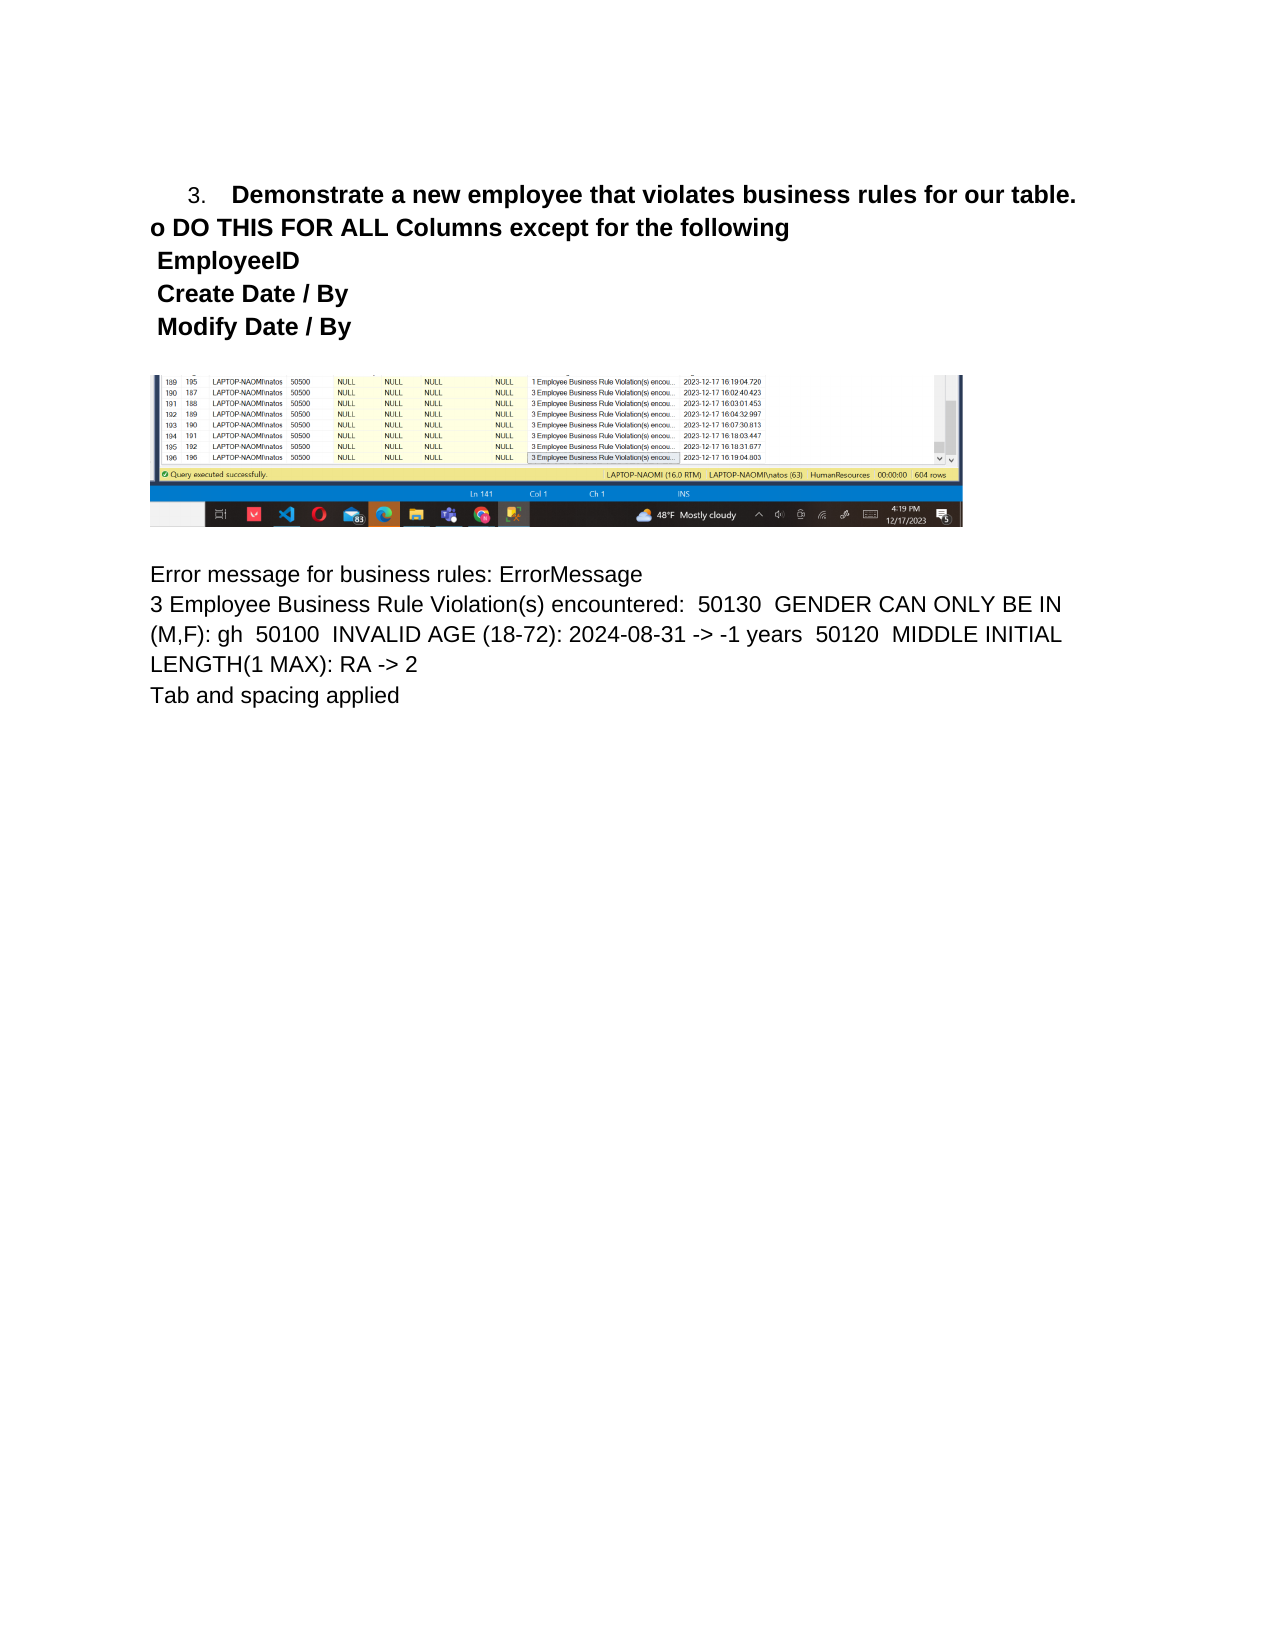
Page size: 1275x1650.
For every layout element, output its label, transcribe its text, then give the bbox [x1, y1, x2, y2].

text 3 Employee Business Rule Violation(s) encountered: 50130 GENDER CAN ONLY BE IN (M,F): gh 50100 INVALID AGE (18-72): 2024-08-31 -> -1 years 50120 MIDDLE INITIAL LENGTH(1 MAX): RA -> 2 [150, 591, 1125, 678]
text Error message for business rules: ErrorMessage [150, 561, 1125, 587]
list Demonstrate a new employee that violates business rules for our table. [187, 180, 1125, 209]
text Modify Date / By [150, 312, 1125, 341]
text EmployeeID [150, 246, 1125, 275]
picture [150, 375, 963, 527]
text Create Date / By [150, 279, 1125, 308]
text o DO THIS FOR ALL Columns except for the following [150, 213, 1125, 242]
text Tab and spacing applied [150, 682, 1125, 708]
